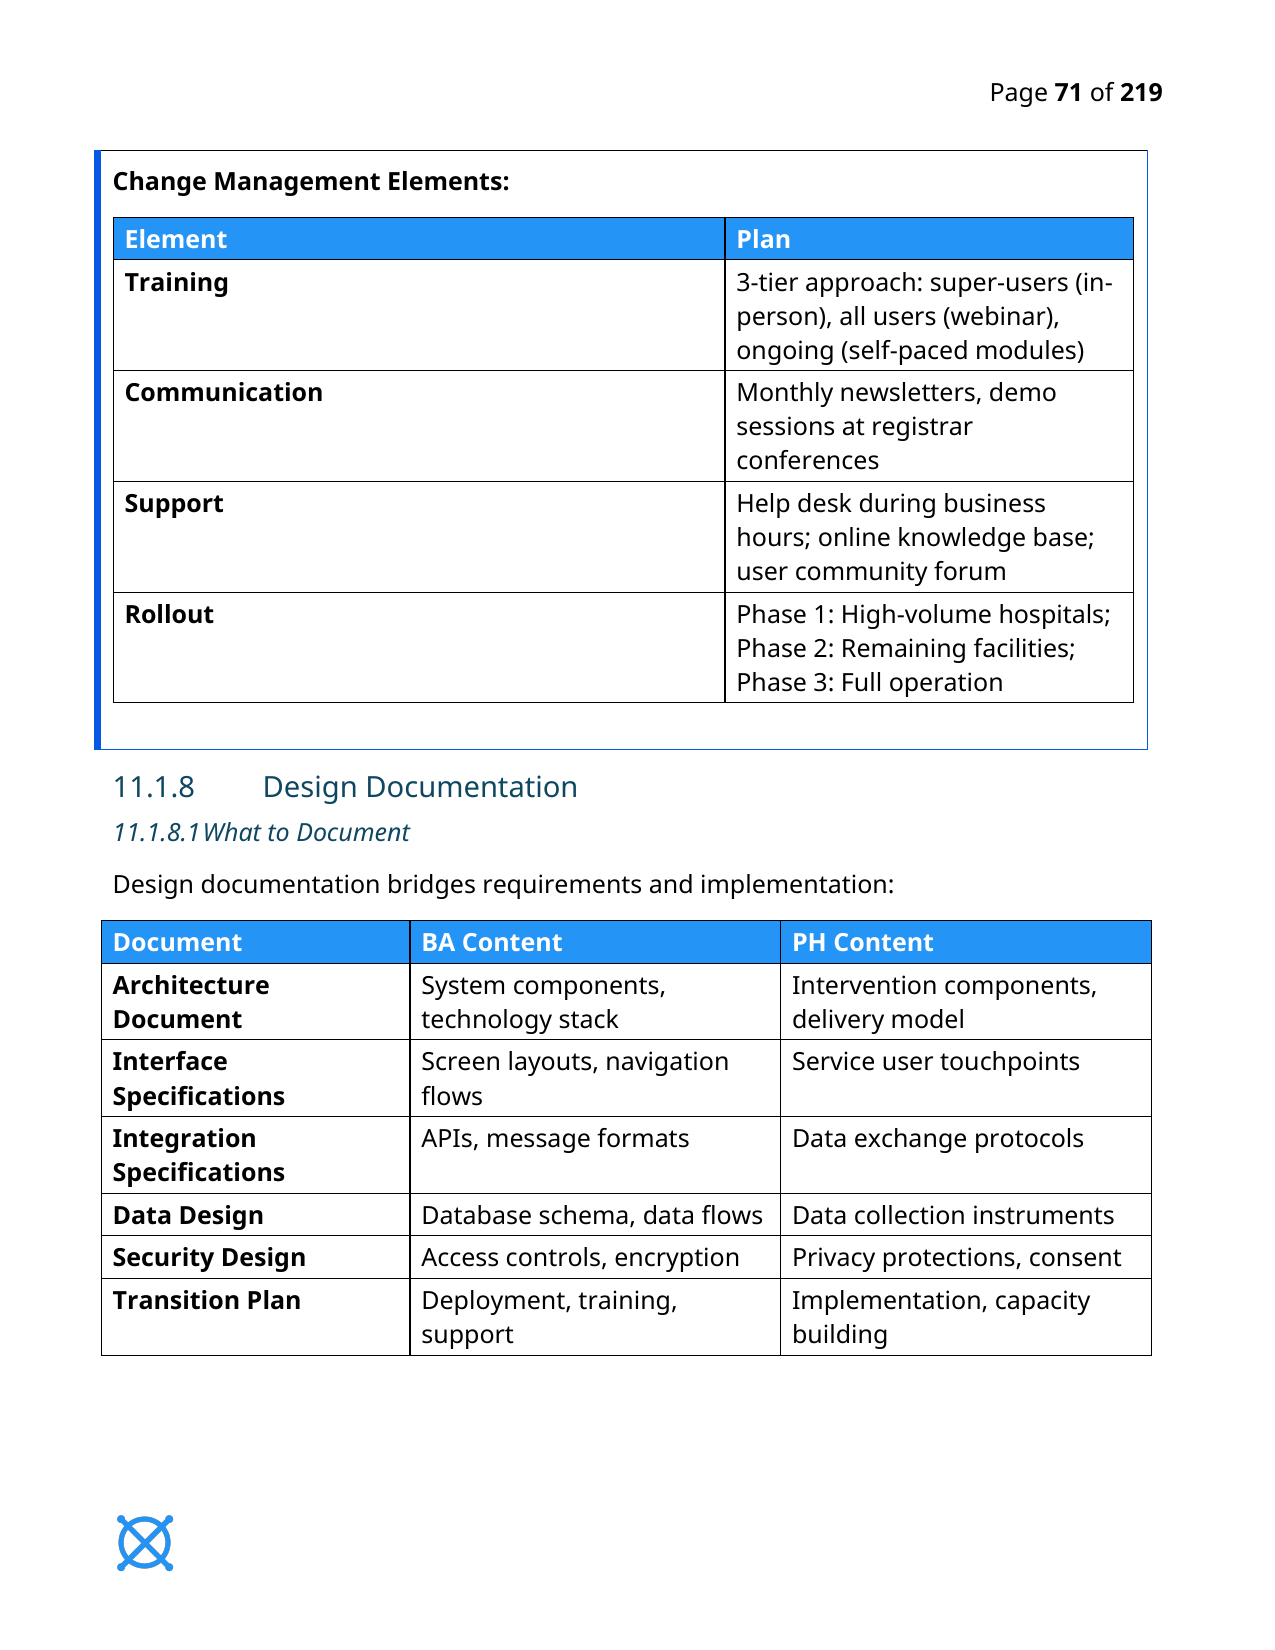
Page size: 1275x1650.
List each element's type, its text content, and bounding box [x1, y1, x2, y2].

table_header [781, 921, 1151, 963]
subtitle What to Document [112, 814, 1162, 848]
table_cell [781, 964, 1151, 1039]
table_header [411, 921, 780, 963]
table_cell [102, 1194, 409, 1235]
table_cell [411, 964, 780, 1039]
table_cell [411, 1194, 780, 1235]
picture [112, 1511, 177, 1575]
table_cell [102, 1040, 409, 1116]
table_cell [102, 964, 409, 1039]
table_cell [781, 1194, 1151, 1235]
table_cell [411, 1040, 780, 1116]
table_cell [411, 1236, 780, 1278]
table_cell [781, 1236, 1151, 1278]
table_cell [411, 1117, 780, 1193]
subtitle Design Documentation [112, 766, 1162, 806]
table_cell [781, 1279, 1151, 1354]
text Design documentation bridges requirements and implementation: [112, 867, 1162, 901]
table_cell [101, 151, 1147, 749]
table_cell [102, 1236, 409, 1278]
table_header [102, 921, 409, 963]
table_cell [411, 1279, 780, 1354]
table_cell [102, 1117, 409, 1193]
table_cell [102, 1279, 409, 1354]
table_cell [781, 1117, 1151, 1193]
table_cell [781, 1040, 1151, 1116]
